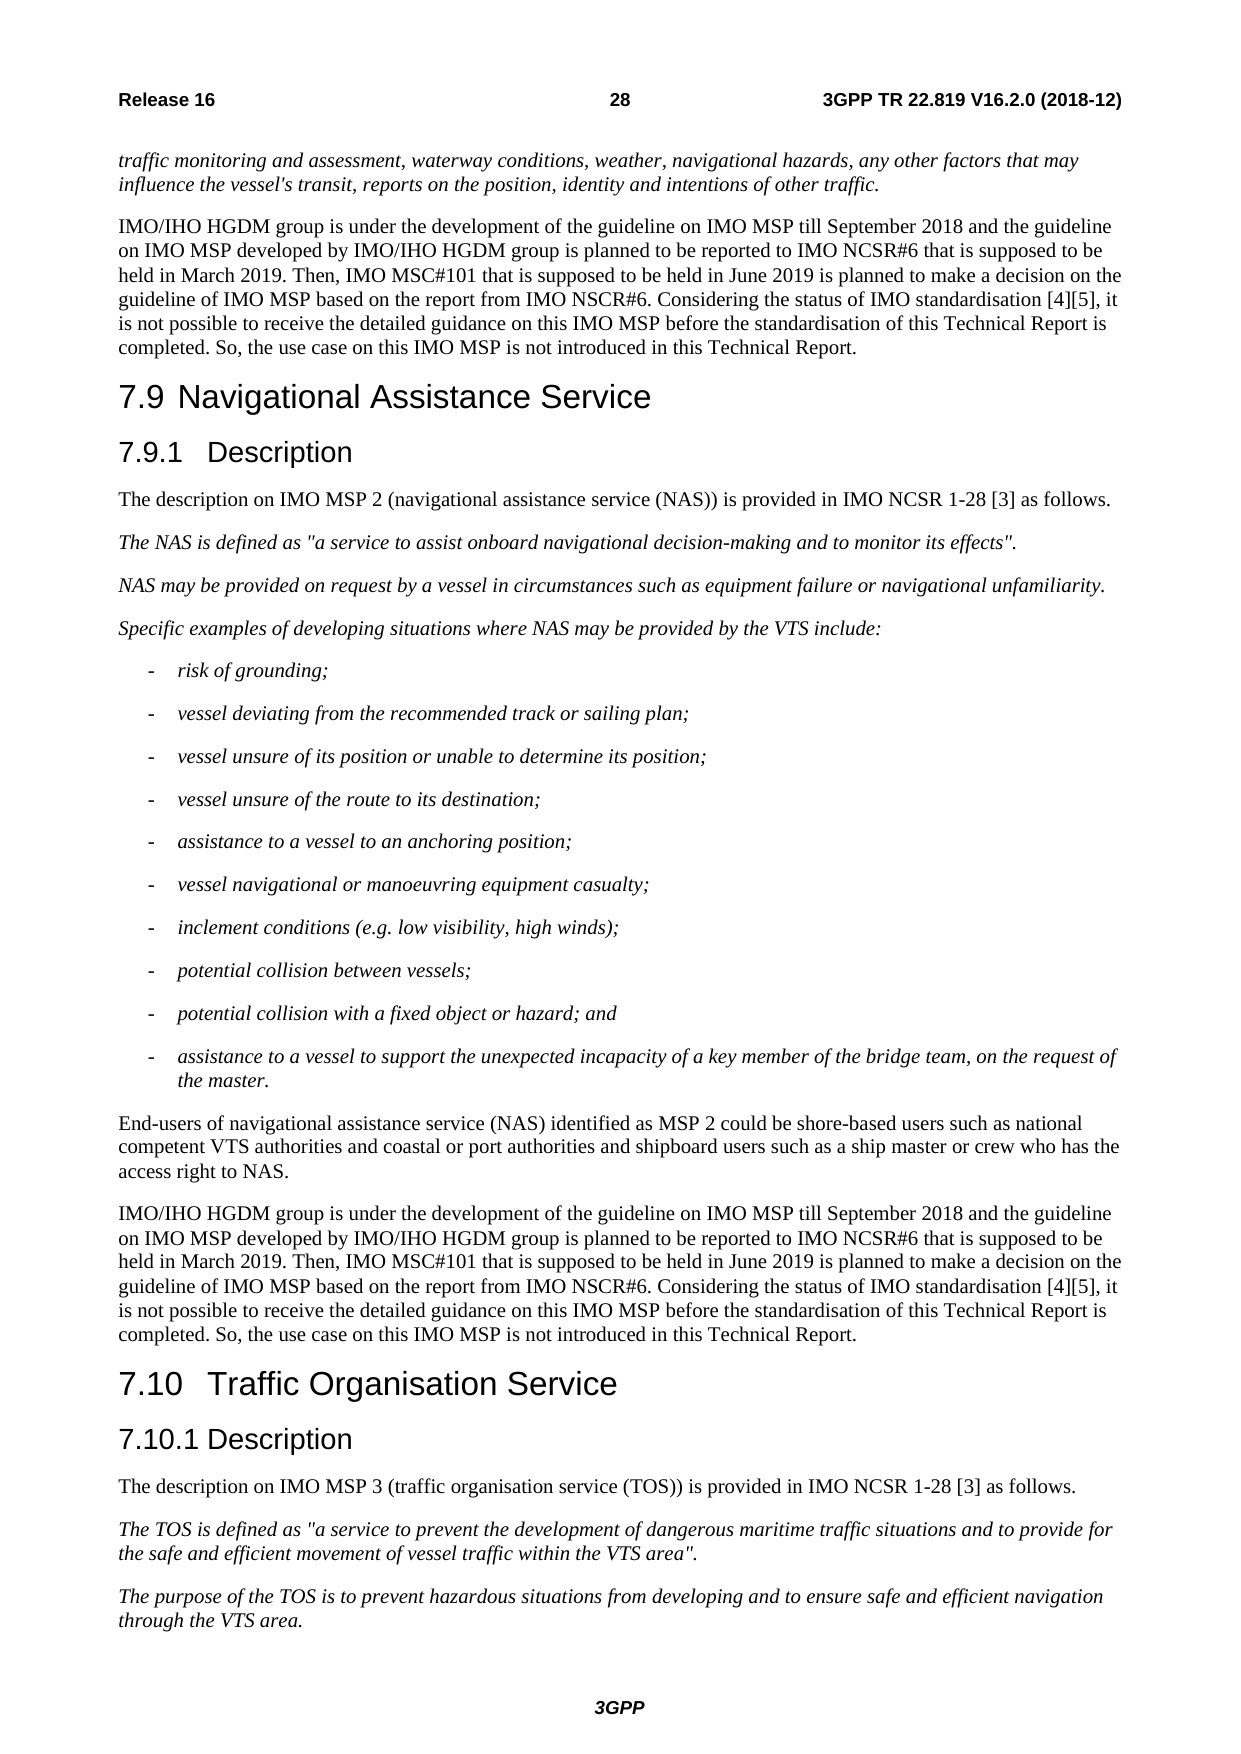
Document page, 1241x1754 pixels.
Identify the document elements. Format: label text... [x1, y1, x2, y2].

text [118, 147, 1122, 196]
text - vessel unsure of its position or unable to determine its position; [148, 744, 1122, 768]
text Specific examples of developing situations where NAS may be provided by the VTS include: [118, 615, 1122, 639]
text NAS may be provided on request by a vessel in circumstances such as equipment failure or navigational unfamiliarity. [118, 573, 1122, 597]
subtitle 7.9 Navigational Assistance Service [118, 377, 1122, 416]
text - potential collision between vessels; [148, 958, 1122, 982]
text - potential collision with a fixed object or hazard; and [148, 1001, 1122, 1025]
text - inclement conditions (e.g. low visibility, high winds); [148, 915, 1122, 939]
text End-users of navigational assistance service (NAS) identified as MSP 2 could be shore-based users such as national competent VTS authorities and coastal or port authorities and shipboard users such as a ship master or crew who has the access right to NAS. [118, 1110, 1122, 1183]
text - risk of grounding; [148, 658, 1122, 682]
subtitle 7.10.1 Description [118, 1422, 1122, 1455]
text IMO/IHO HGDM group is under the development of the guideline on IMO MSP till September 2018 and the guideline on IMO MSP developed by IMO/IHO HGDM group is planned to be reported to IMO NCSR#6 that is supposed to be held in March 2019. Then, IMO MSC#101 that is supposed to be held in June 2019 is planned to make a decision on the guideline of IMO MSP based on the report from IMO NSCR#6. Considering the status of IMO standardisation [4][5], it is not possible to receive the detailed guidance on this IMO MSP before the standardisation of this Technical Report is completed. So, the use case on this IMO MSP is not introduced in this Technical Report. [118, 214, 1122, 359]
text The description on IMO MSP 2 (navigational assistance service (NAS)) is provided in IMO NCSR 1-28 [3] as follows. [118, 487, 1122, 511]
text - vessel deviating from the recommended track or sailing plan; [148, 701, 1122, 725]
text IMO/IHO HGDM group is under the development of the guideline on IMO MSP till September 2018 and the guideline on IMO MSP developed by IMO/IHO HGDM group is planned to be reported to IMO NCSR#6 that is supposed to be held in March 2019. Then, IMO MSC#101 that is supposed to be held in June 2019 is planned to make a decision on the guideline of IMO MSP based on the report from IMO NSCR#6. Considering the status of IMO standardisation [4][5], it is not possible to receive the detailed guidance on this IMO MSP before the standardisation of this Technical Report is completed. So, the use case on this IMO MSP is not introduced in this Technical Report. [118, 1201, 1122, 1346]
text - vessel unsure of the route to its destination; [148, 787, 1122, 811]
text The description on IMO MSP 3 (traffic organisation service (TOS)) is provided in IMO NCSR 1-28 [3] as follows. [118, 1474, 1122, 1498]
text - assistance to a vessel to an anchoring position; [148, 829, 1122, 853]
text - assistance to a vessel to support the unexpected incapacity of a key member of the bridge team, on the request of the master. [148, 1043, 1122, 1092]
subtitle 7.9.1 Description [118, 435, 1122, 468]
text - vessel navigational or manoeuvring equipment casualty; [148, 872, 1122, 896]
text The TOS is defined as "a service to prevent the development of dangerous maritime traffic situations and to provide for the safe and efficient movement of vessel traffic within the VTS area". [118, 1517, 1122, 1565]
text The purpose of the TOS is to prevent hazardous situations from developing and to ensure safe and efficient navigation through the VTS area. [118, 1584, 1122, 1632]
text The NAS is defined as "a service to assist onboard navigational decision-making and to monitor its effects". [118, 530, 1122, 554]
subtitle 7.10 Traffic Organisation Service [118, 1364, 1122, 1403]
